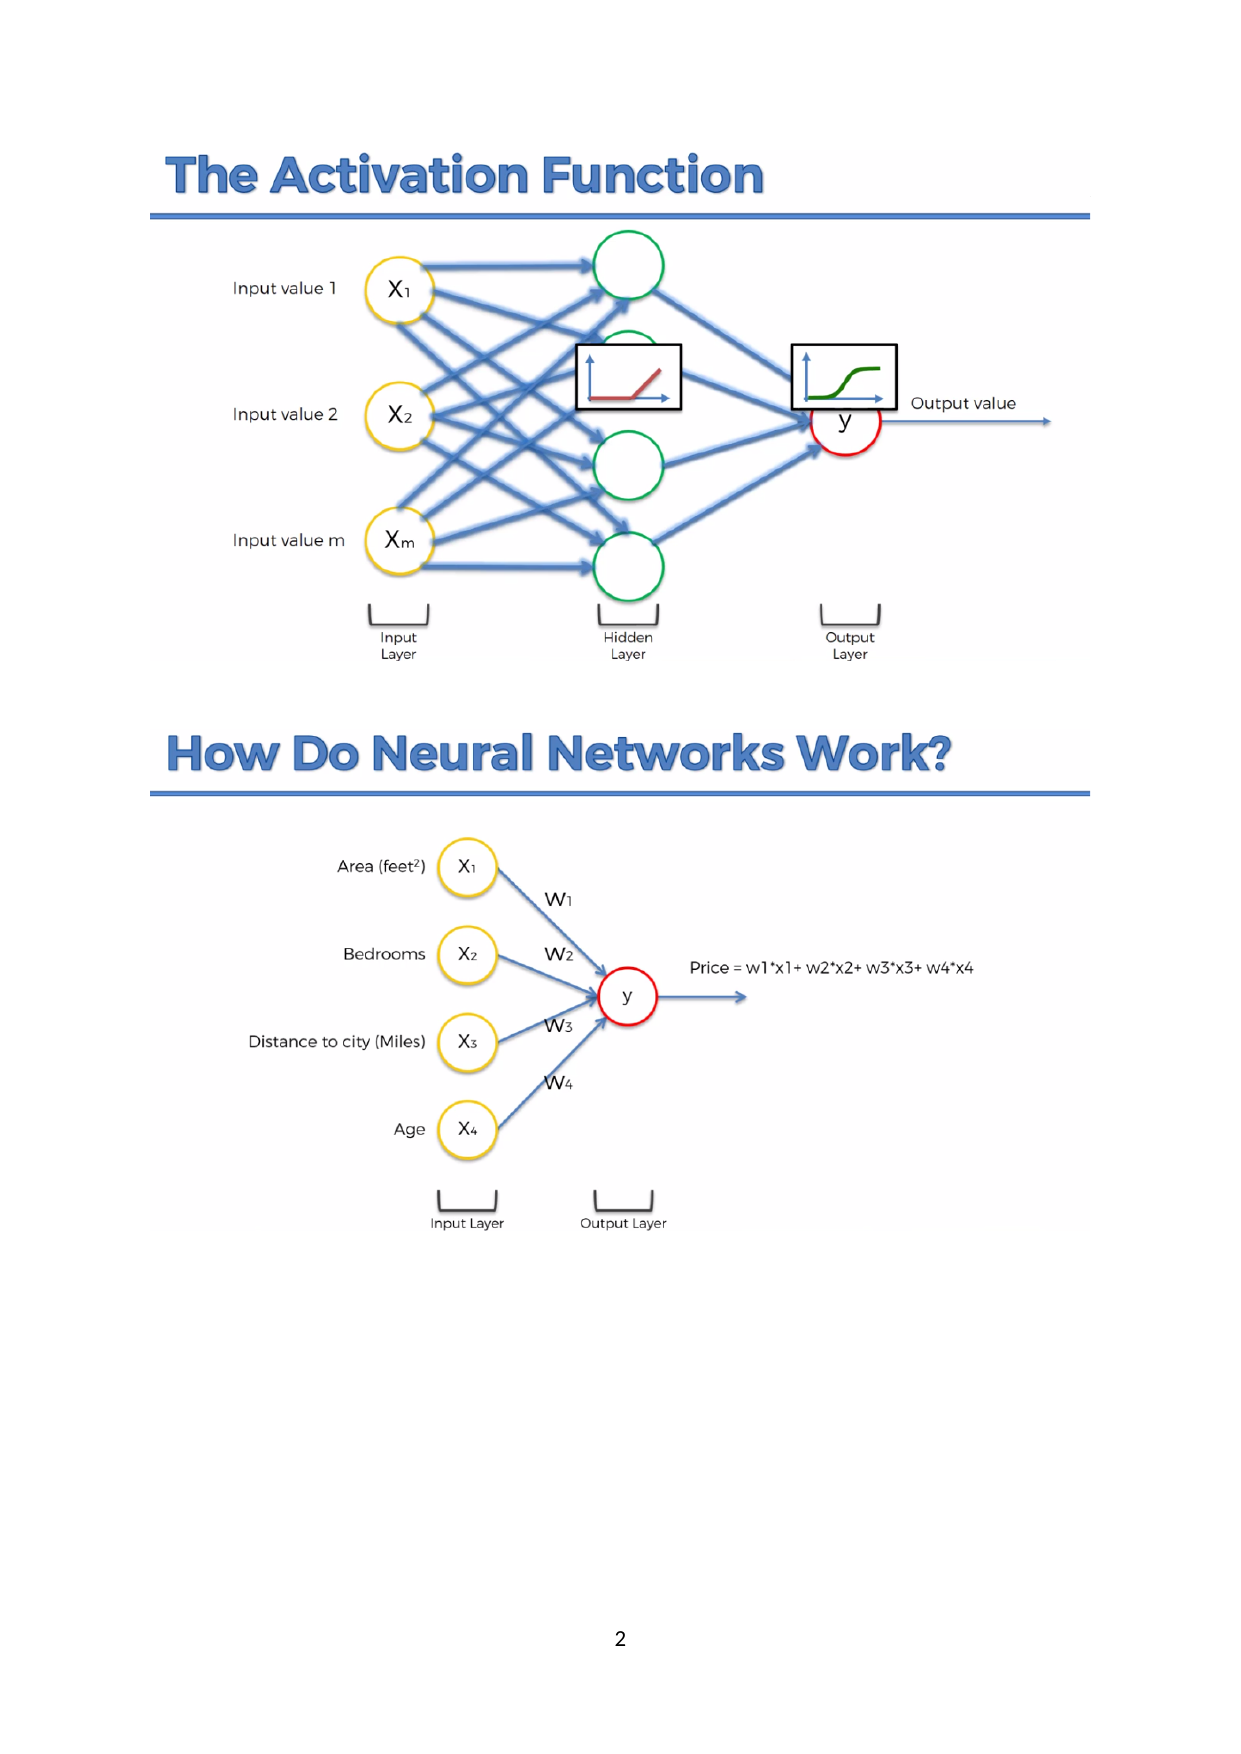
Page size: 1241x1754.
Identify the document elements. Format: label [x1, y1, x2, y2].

picture [150, 150, 1091, 661]
picture [150, 729, 1091, 1231]
